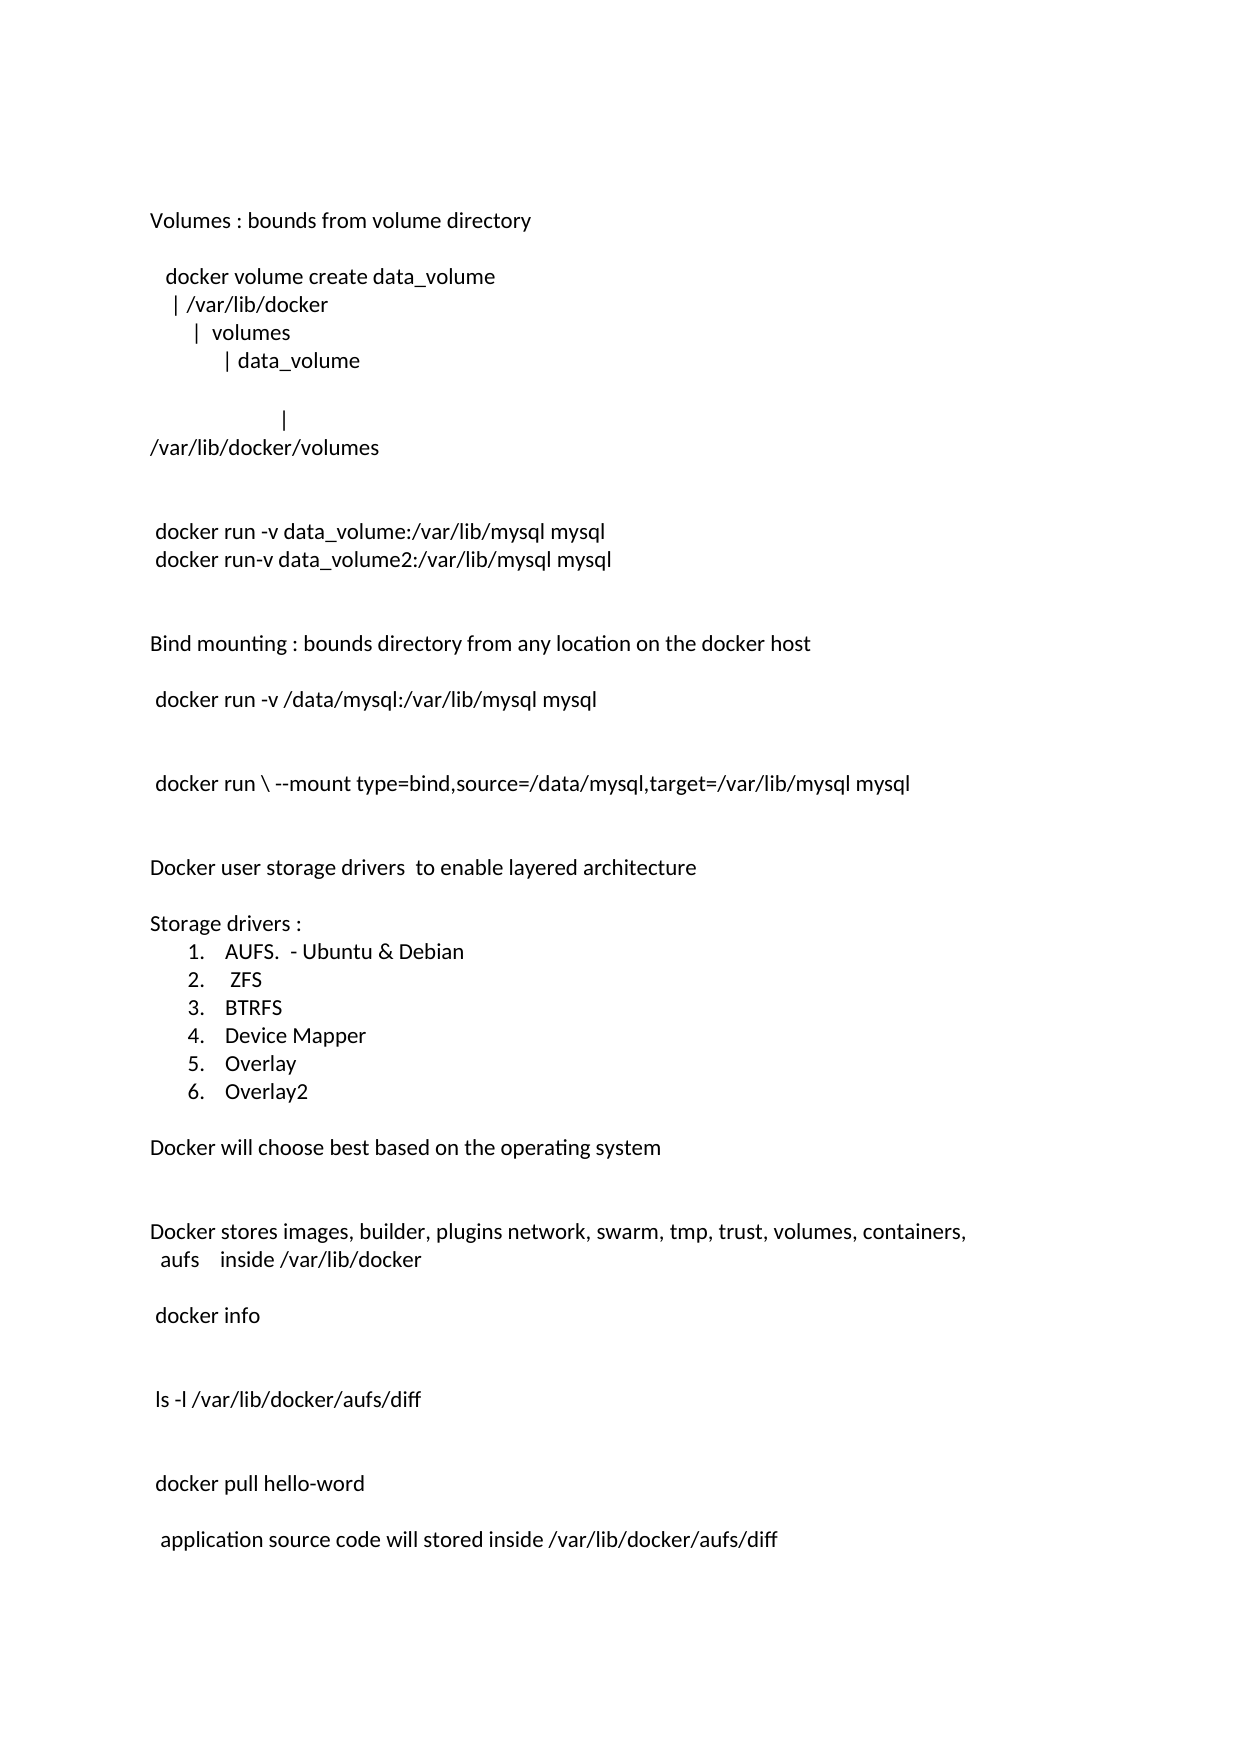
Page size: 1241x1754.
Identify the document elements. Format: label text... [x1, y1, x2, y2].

list Overlay2 [187, 1077, 1090, 1105]
text | volumes [150, 318, 1090, 346]
text Docker will choose best based on the operating system [150, 1133, 1090, 1161]
list BTRFS [187, 993, 1090, 1021]
list Overlay [187, 1049, 1090, 1077]
text application source code will stored inside /var/lib/docker/aufs/diff [150, 1526, 1090, 1553]
text Storage drivers : [150, 909, 1090, 937]
text docker run -v /data/mysql:/var/lib/mysql mysql [150, 685, 1090, 713]
list Device Mapper [187, 1021, 1090, 1049]
text Docker user storage drivers to enable layered architecture [150, 853, 1090, 881]
list ZFS [187, 965, 1090, 993]
text docker run -v data_volume:/var/lib/mysql mysql [150, 517, 1090, 545]
text Bind mounting : bounds directory from any location on the docker host [150, 629, 1090, 657]
text | data_volume [150, 346, 1090, 374]
text | [150, 405, 1090, 433]
text docker run \ --mount type=bind,source=/data/mysql,target=/var/lib/mysql mysql [150, 769, 1090, 797]
text /var/lib/docker/volumes [150, 433, 1090, 461]
text docker run-v data_volume2:/var/lib/mysql mysql [150, 545, 1090, 573]
list AUFS. - Ubuntu & Debian [187, 937, 1090, 965]
text | /var/lib/docker [150, 290, 1090, 318]
text docker pull hello-word [150, 1469, 1090, 1497]
text docker volume create data_volume [150, 262, 1090, 290]
text aufs inside /var/lib/docker [150, 1245, 1090, 1273]
text docker info [150, 1301, 1090, 1329]
text Docker stores images, builder, plugins network, swarm, tmp, trust, volumes, containers, [150, 1217, 1090, 1245]
text ls -l /var/lib/docker/aufs/diff [150, 1385, 1090, 1413]
text Volumes : bounds from volume directory [150, 206, 1090, 234]
